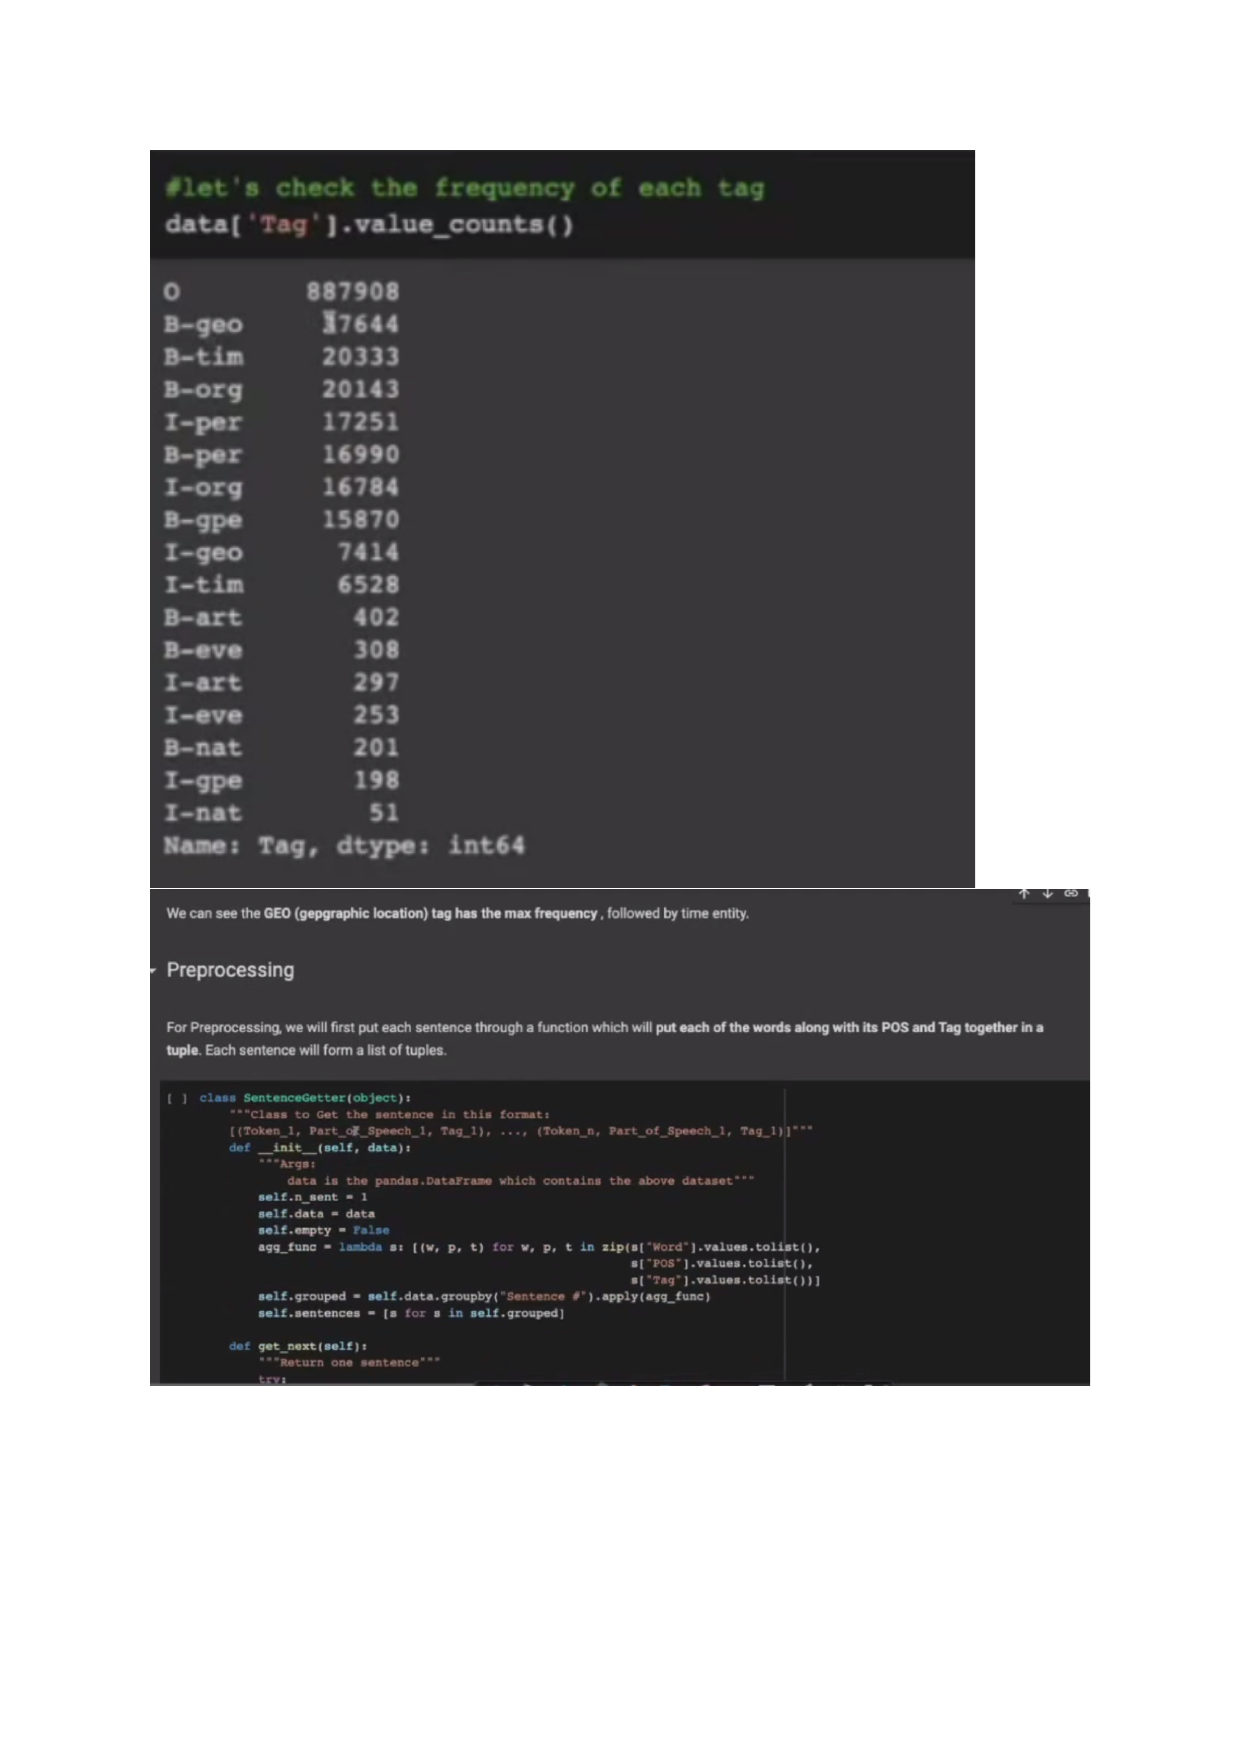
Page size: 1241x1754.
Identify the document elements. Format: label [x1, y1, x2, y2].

picture [150, 150, 976, 888]
picture [150, 889, 1091, 1386]
